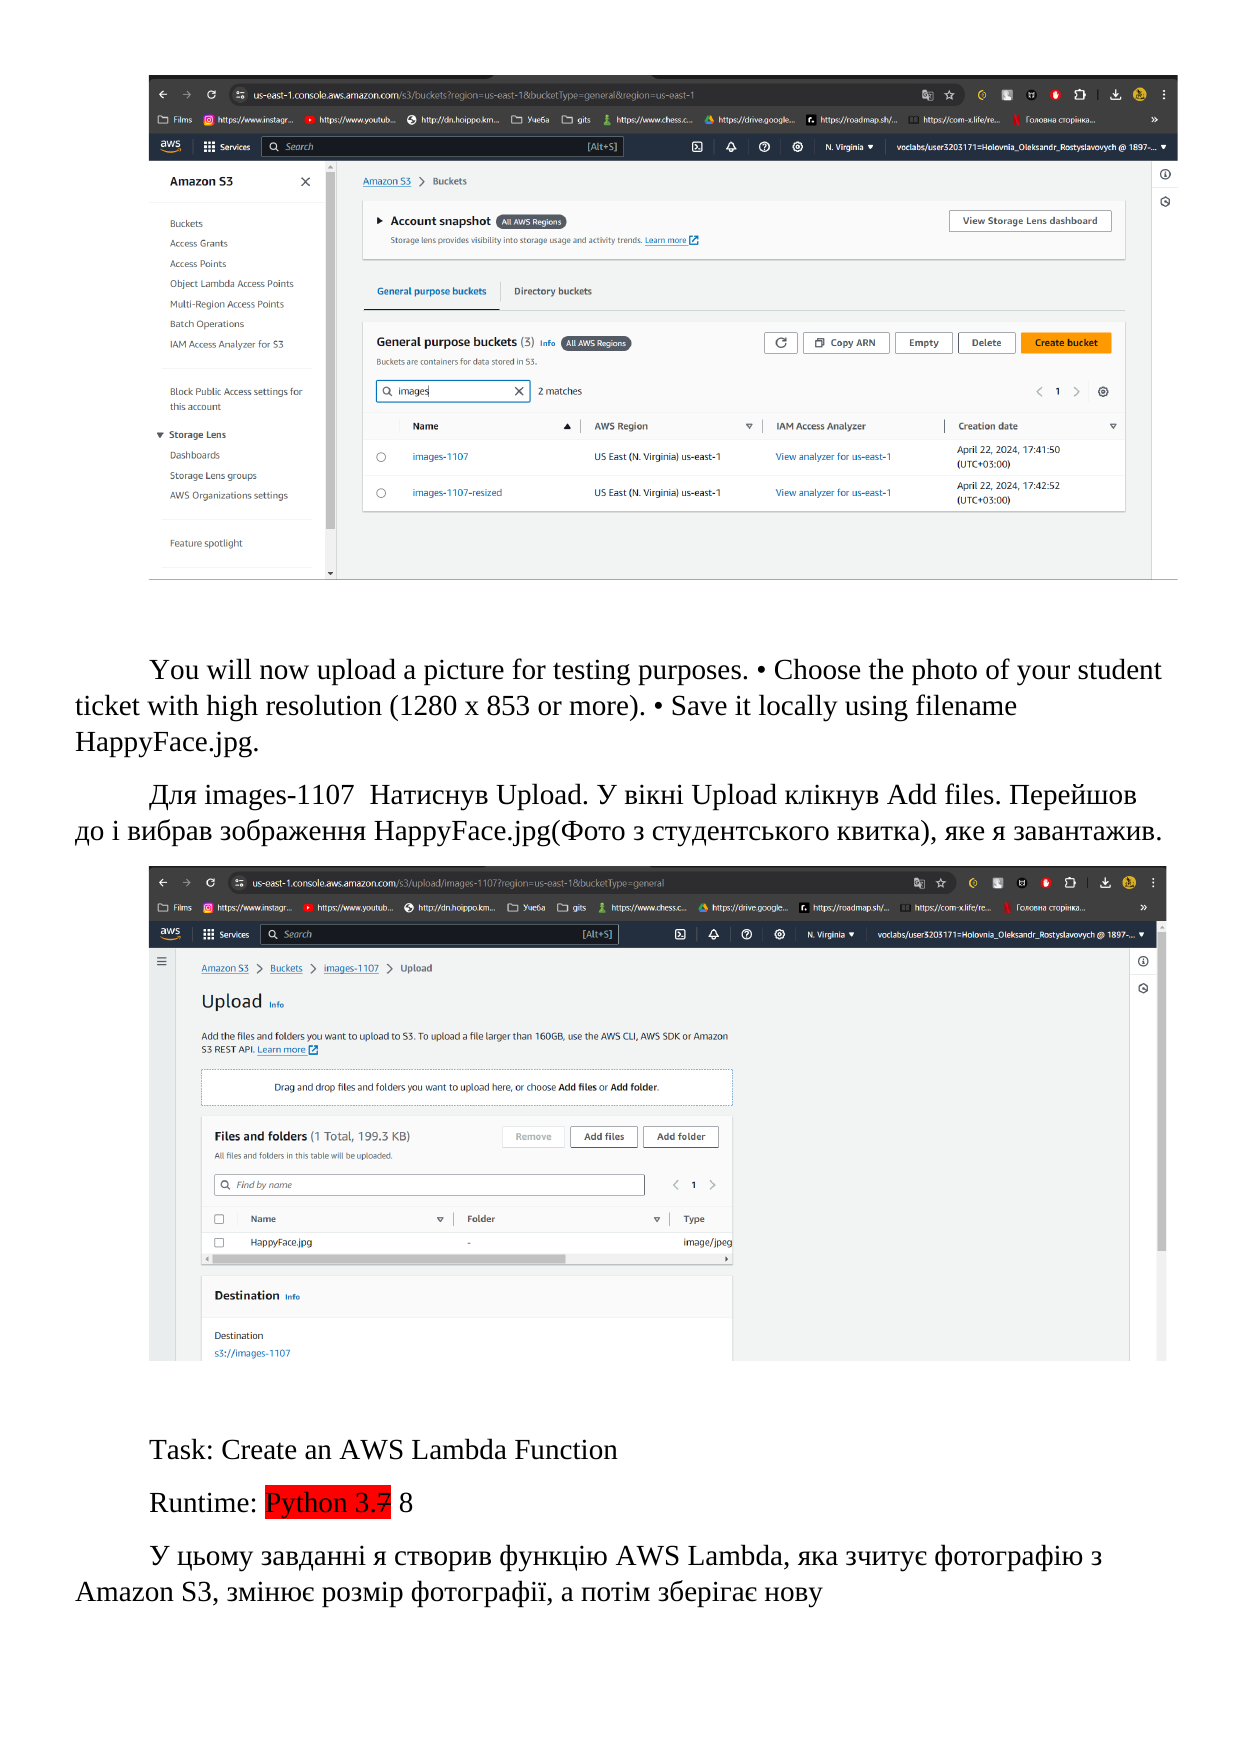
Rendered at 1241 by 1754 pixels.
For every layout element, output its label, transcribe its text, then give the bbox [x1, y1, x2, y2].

picture [148, 75, 1178, 580]
text Runtime: Python 3.7 8 [391, 1485, 1165, 1519]
text Runtime: Python 3.7 8 [75, 1485, 265, 1519]
text You will now upload a picture for testing purposes. • Choose the photo of your student ticket with high resolution (1280 x 853 or more). • Save it locally using filename HappyFace.jpg. [75, 652, 1165, 758]
picture [148, 866, 1167, 1361]
text У цьому завданні я створив функцію AWS Lambda, яка зчитує фотографію з Amazon S3, змінює розмір фотографії, а потім зберігає нову [75, 1538, 1165, 1608]
text Для images-1107 Натиснув Upload. У вікні Upload клікнув Add files. Перейшов до і вибрав зображення HappyFace.jpg(Фото з студентського квитка), яке я завантажив. [75, 777, 1165, 847]
text Task: Create an AWS Lambda Function [75, 1432, 1165, 1466]
